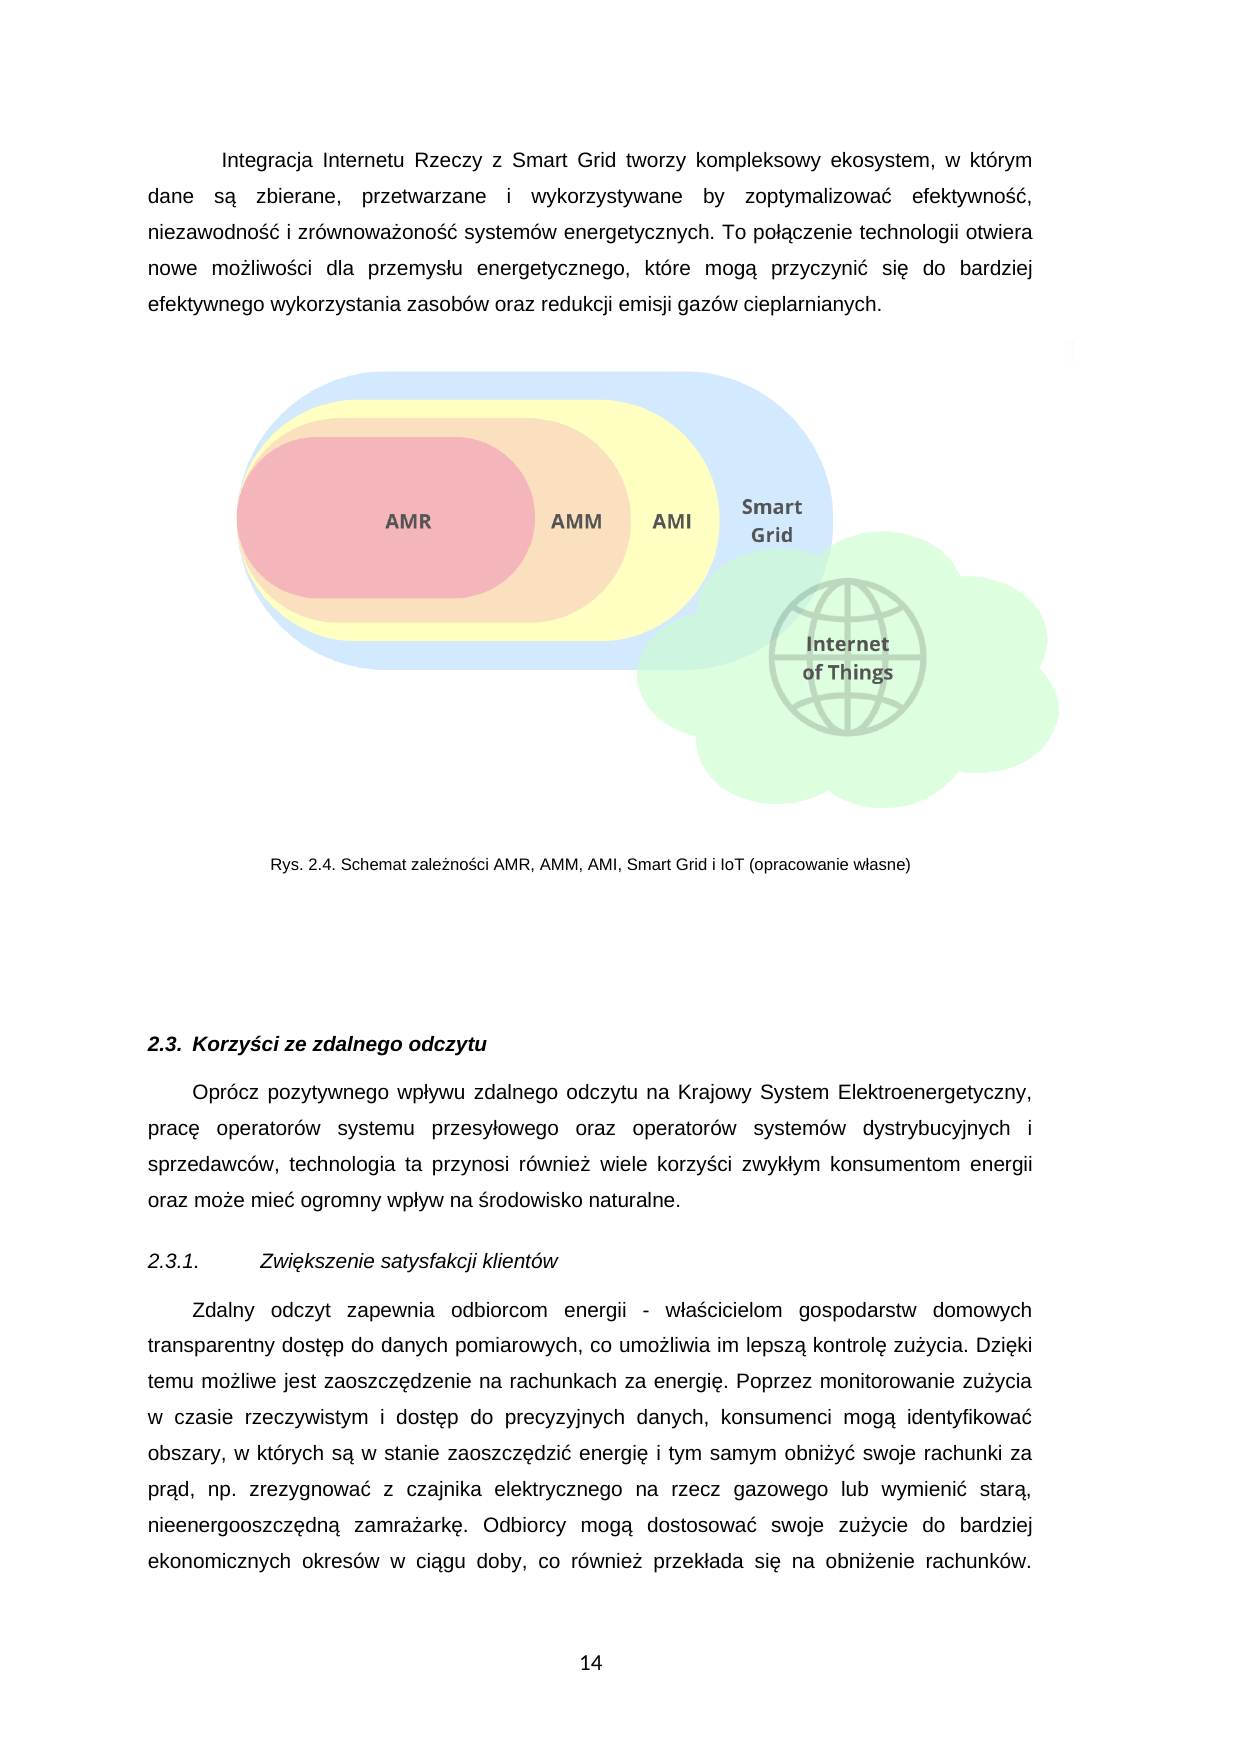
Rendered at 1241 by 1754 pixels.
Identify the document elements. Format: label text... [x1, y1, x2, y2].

text Oprócz pozytywnego wpływu zdalnego odczytu na Krajowy System Elektroenergetyczny, pracę operatorów systemu przesyłowego oraz operatorów systemów dystrybucyjnych i sprzedawców, technologia ta przynosi również wiele korzyści zwykłym konsumentom energii oraz może mieć ogromny wpływ na środowisko naturalne. [148, 1080, 1033, 1212]
subtitle Korzyści ze zdalnego odczytu [148, 1032, 1033, 1056]
picture [221, 340, 1075, 828]
text Rys. 2.4. Schemat zależności AMR, AMM, AMI, Smart Grid i IoT (opracowanie własne) [148, 854, 1033, 873]
subtitle Zwiększenie satysfakcji klientów [148, 1249, 1033, 1273]
text Integracja Internetu Rzeczy z Smart Grid tworzy kompleksowy ekosystem, w którym dane są zbierane, przetwarzane i wykorzystywane by zoptymalizować efektywność, niezawodność i zrównoważoność systemów energetycznych. To połączenie technologii otwiera nowe możliwości dla przemysłu energetycznego, które mogą przyczynić się do bardziej efektywnego wykorzystania zasobów oraz redukcji emisji gazów cieplarnianych. [148, 148, 1033, 315]
